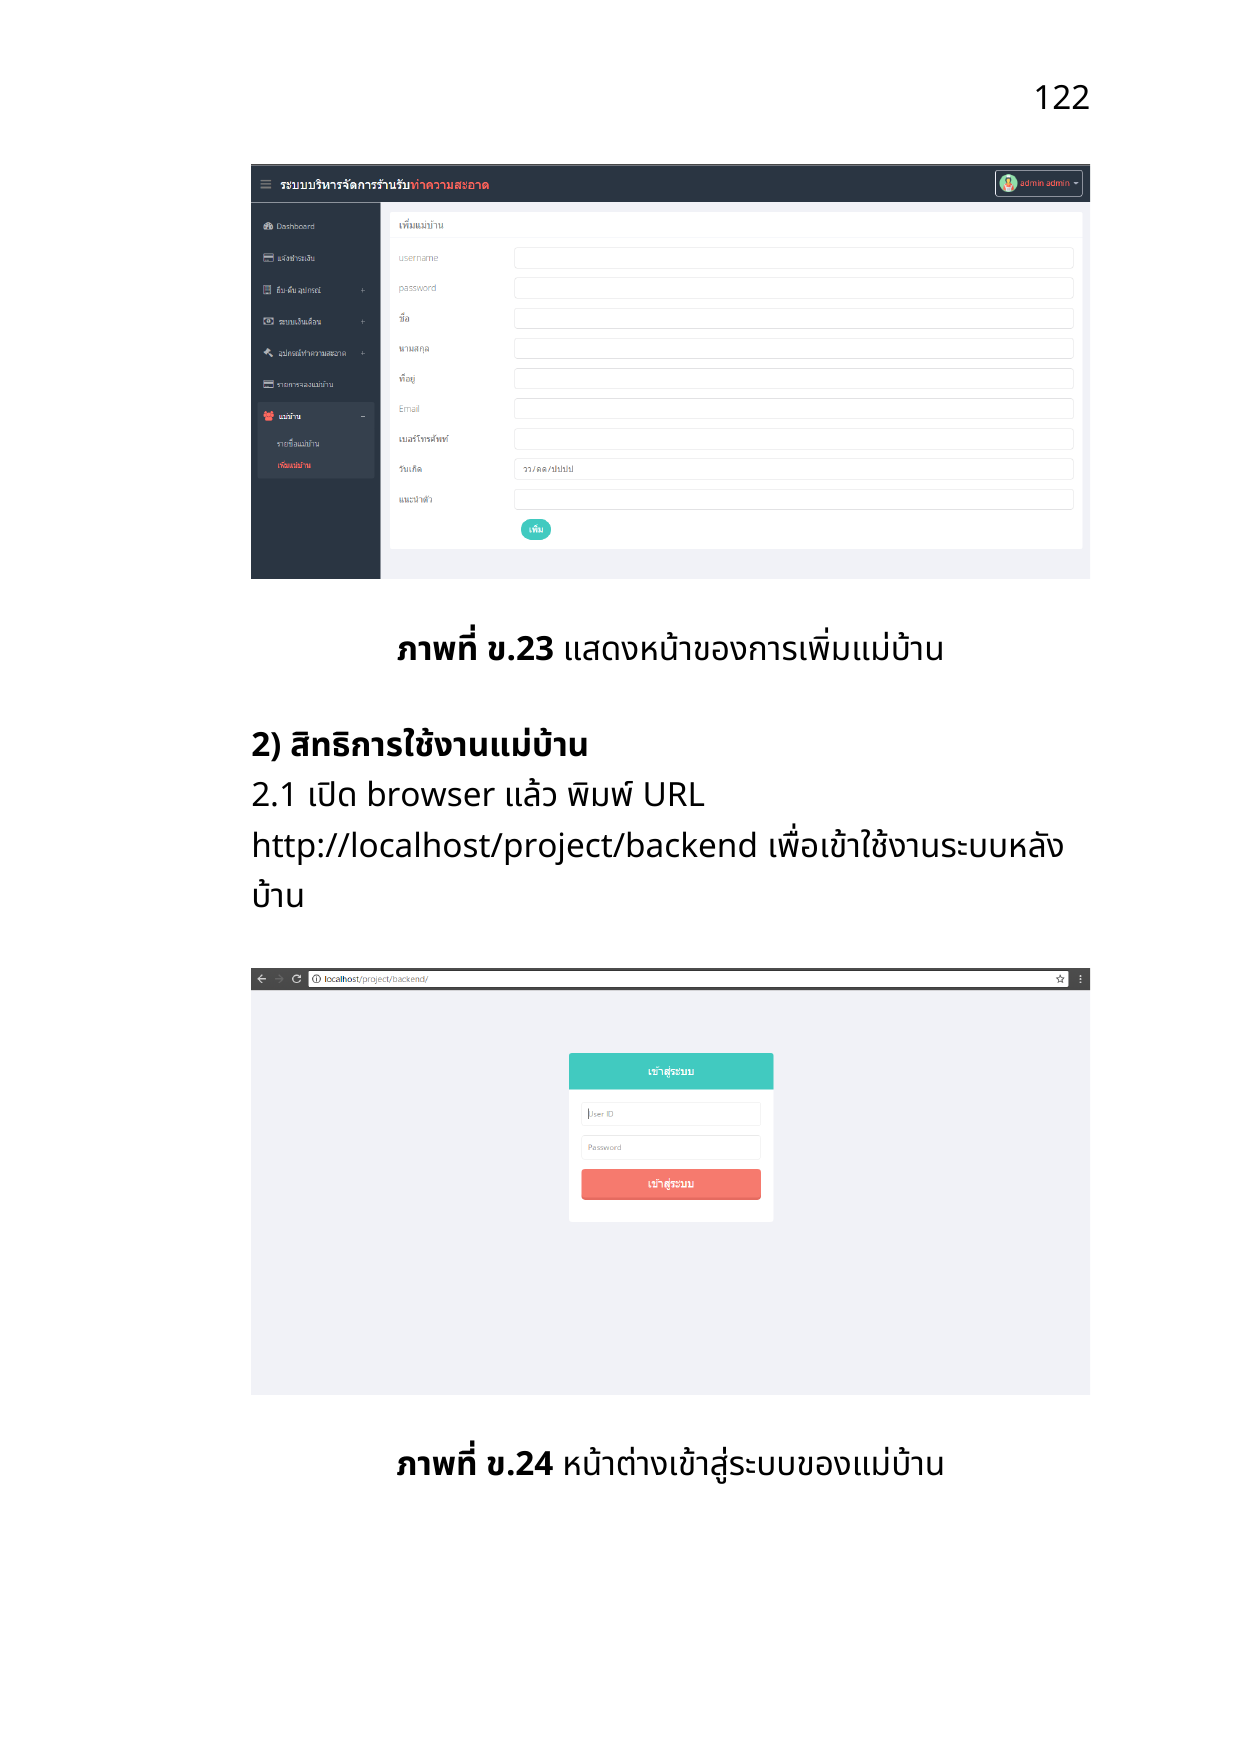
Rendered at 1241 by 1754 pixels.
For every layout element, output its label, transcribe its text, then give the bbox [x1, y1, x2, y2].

text ภาพที่ ข.24 หน้าต่างเข้าสู่ระบบของแม่บ้าน [251, 1440, 1090, 1491]
text ภาพที่ ข.23 แสดงหน้าของการเพิ่มแม่บ้าน [251, 624, 1090, 675]
text 2) สิทธิการใช้งานแม่บ้าน [251, 720, 1090, 771]
picture [251, 968, 1091, 1395]
text 2.1 เปิด browser แล้ว พิมพ์ URL http://localhost/project/backend เพื่อเข้าใช้งานระบบหลังบ้าน [251, 771, 1090, 923]
picture [251, 164, 1091, 579]
